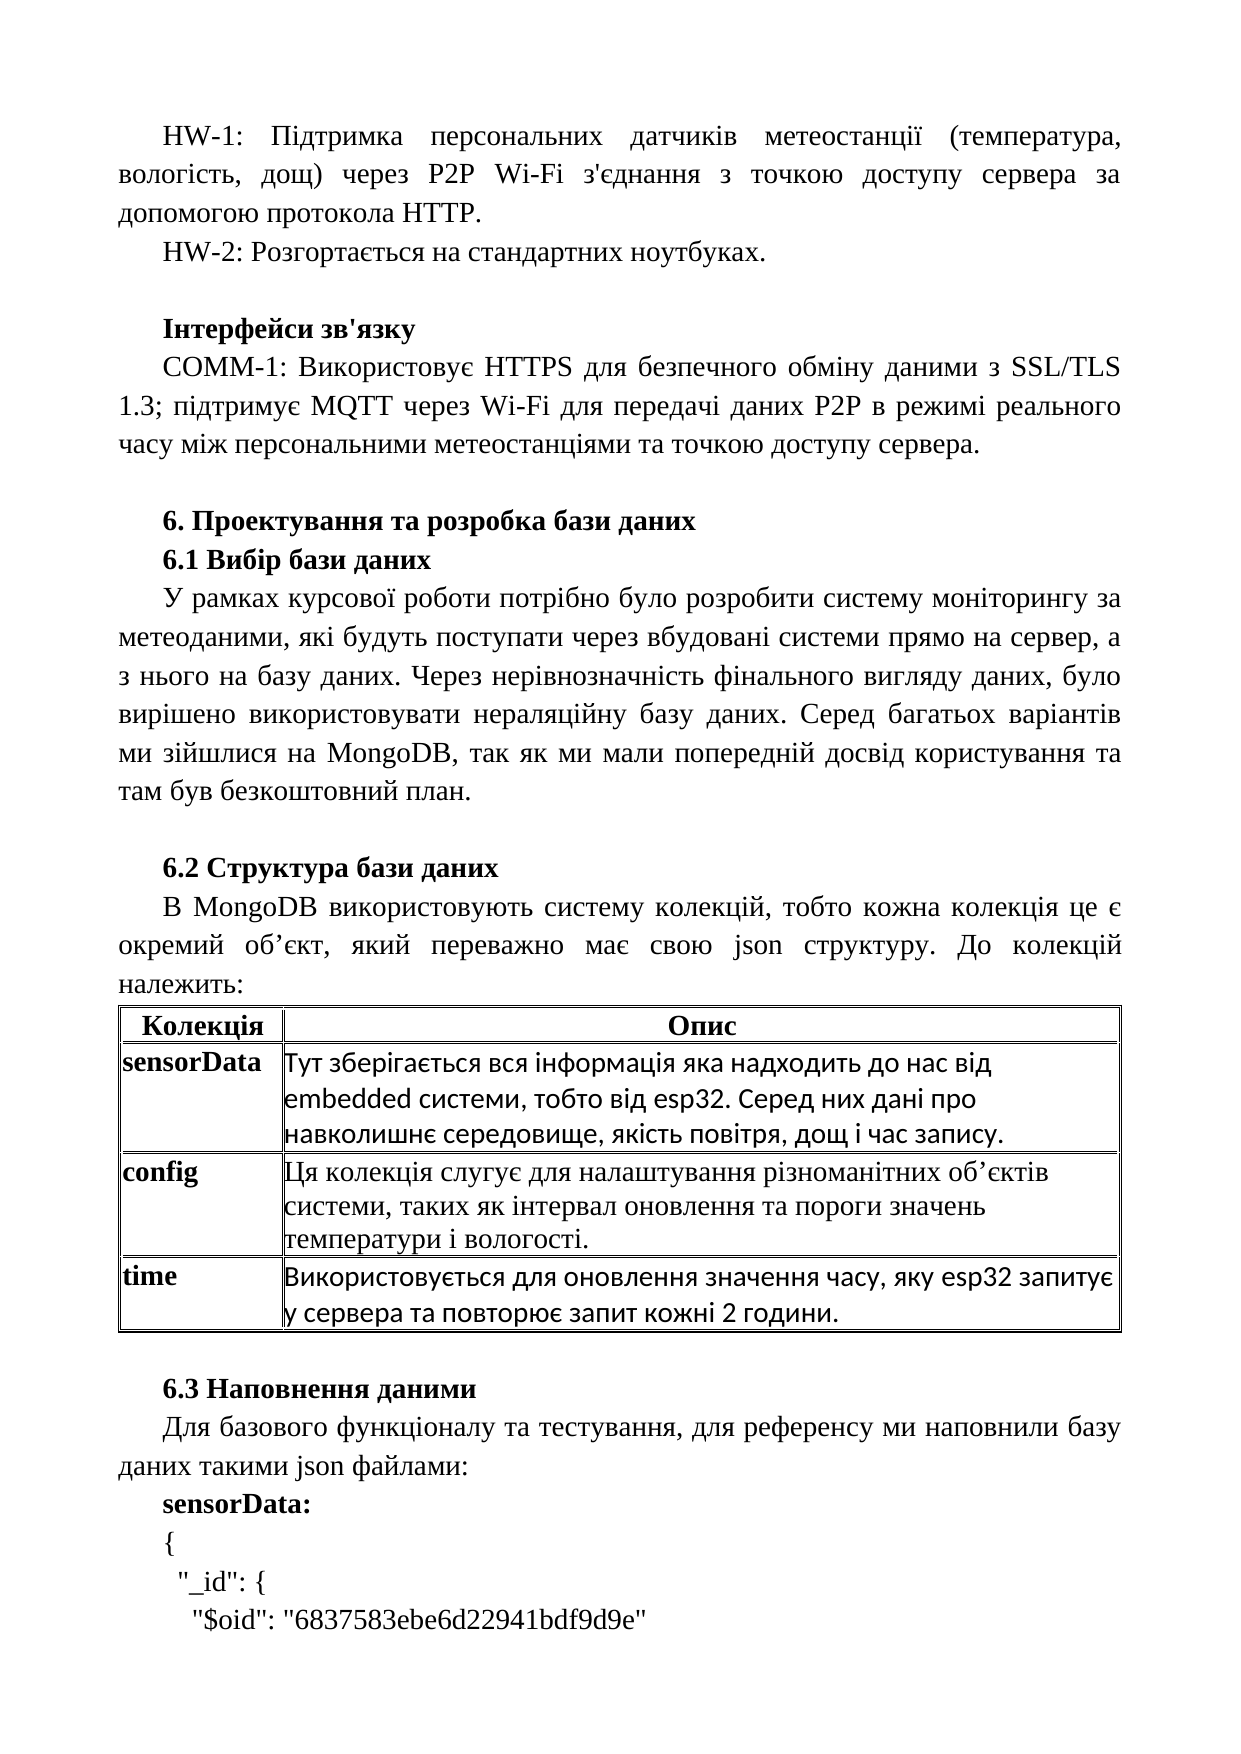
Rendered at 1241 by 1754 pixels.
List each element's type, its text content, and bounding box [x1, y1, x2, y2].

table_header Колекція [121, 1006, 284, 1041]
text Для базового функціоналу та тестування, для референсу ми наповнили базу даних такими json файлами: [118, 1409, 1122, 1482]
text sensorData: [118, 1487, 1122, 1520]
table_cell sensorData [120, 1041, 284, 1151]
table_cell Тут зберігається вся інформація яка надходить до нас від embedded системи, тобто від esp32. Серед них дані про навколишнє середовище, якість повітря, дощ і час запису. [284, 1041, 1121, 1151]
text В MongoDB використовують систему колекцій, тобто кожна колекція це є окремий об’єкт, який переважно має свою json структуру. До колекцій належить: [118, 889, 1122, 999]
text 6.1 Вибір бази даних [118, 542, 1122, 576]
text 6.3 Наповнення даними [118, 1371, 1122, 1404]
table_cell Використовується для оновлення значення часу, яку esp32 запитує у сервера та повторює запит кожні 2 години. [284, 1255, 1121, 1329]
text 6.2 Структура бази даних [118, 850, 1122, 884]
text HW-1: Підтримка персональних датчиків метеостанції (температура, вологість, дощ) через P2P Wi-Fi з'єднання з точкою доступу сервера за допомогою протокола HTTP. [118, 118, 1122, 229]
table_cell time [120, 1255, 284, 1329]
table_cell config [120, 1151, 284, 1255]
table_cell Ця колекція слугує для налаштування різноманітних об’єктів системи, таких як інтервал оновлення та пороги значень температури і вологості. [284, 1151, 1121, 1255]
text HW-2: Розгортається на стандартних ноутбуках. [118, 234, 1122, 267]
text { [118, 1525, 1122, 1559]
text Інтерфейси зв'язку [118, 311, 1122, 344]
text У рамках курсової роботи потрібно було розробити систему моніторингу за метеоданими, які будуть поступати через вбудовані системи прямо на сервер, а з нього на базу даних. Через нерівнозначність фінального вигляду даних, було вирішено використовувати нераляційну базу даних. Серед багатьох варіантів ми зійшлися на MongoDB, так як ми мали попередній досвід користування та там був безкоштовний план. [118, 581, 1122, 807]
text "_id": { [118, 1564, 1122, 1597]
table_header Опис [284, 1008, 1119, 1041]
text 6. Проектування та розробка бази даних [118, 503, 1122, 537]
text COMM-1: Використовує HTTPS для безпечного обміну даними з SSL/TLS 1.3; підтримує MQTT через Wi-Fi для передачі даних P2P в режимі реального часу між персональними метеостанціями та точкою доступу сервера. [118, 349, 1122, 460]
text "$oid": "6837583ebe6d22941bdf9d9e" [118, 1602, 1122, 1636]
